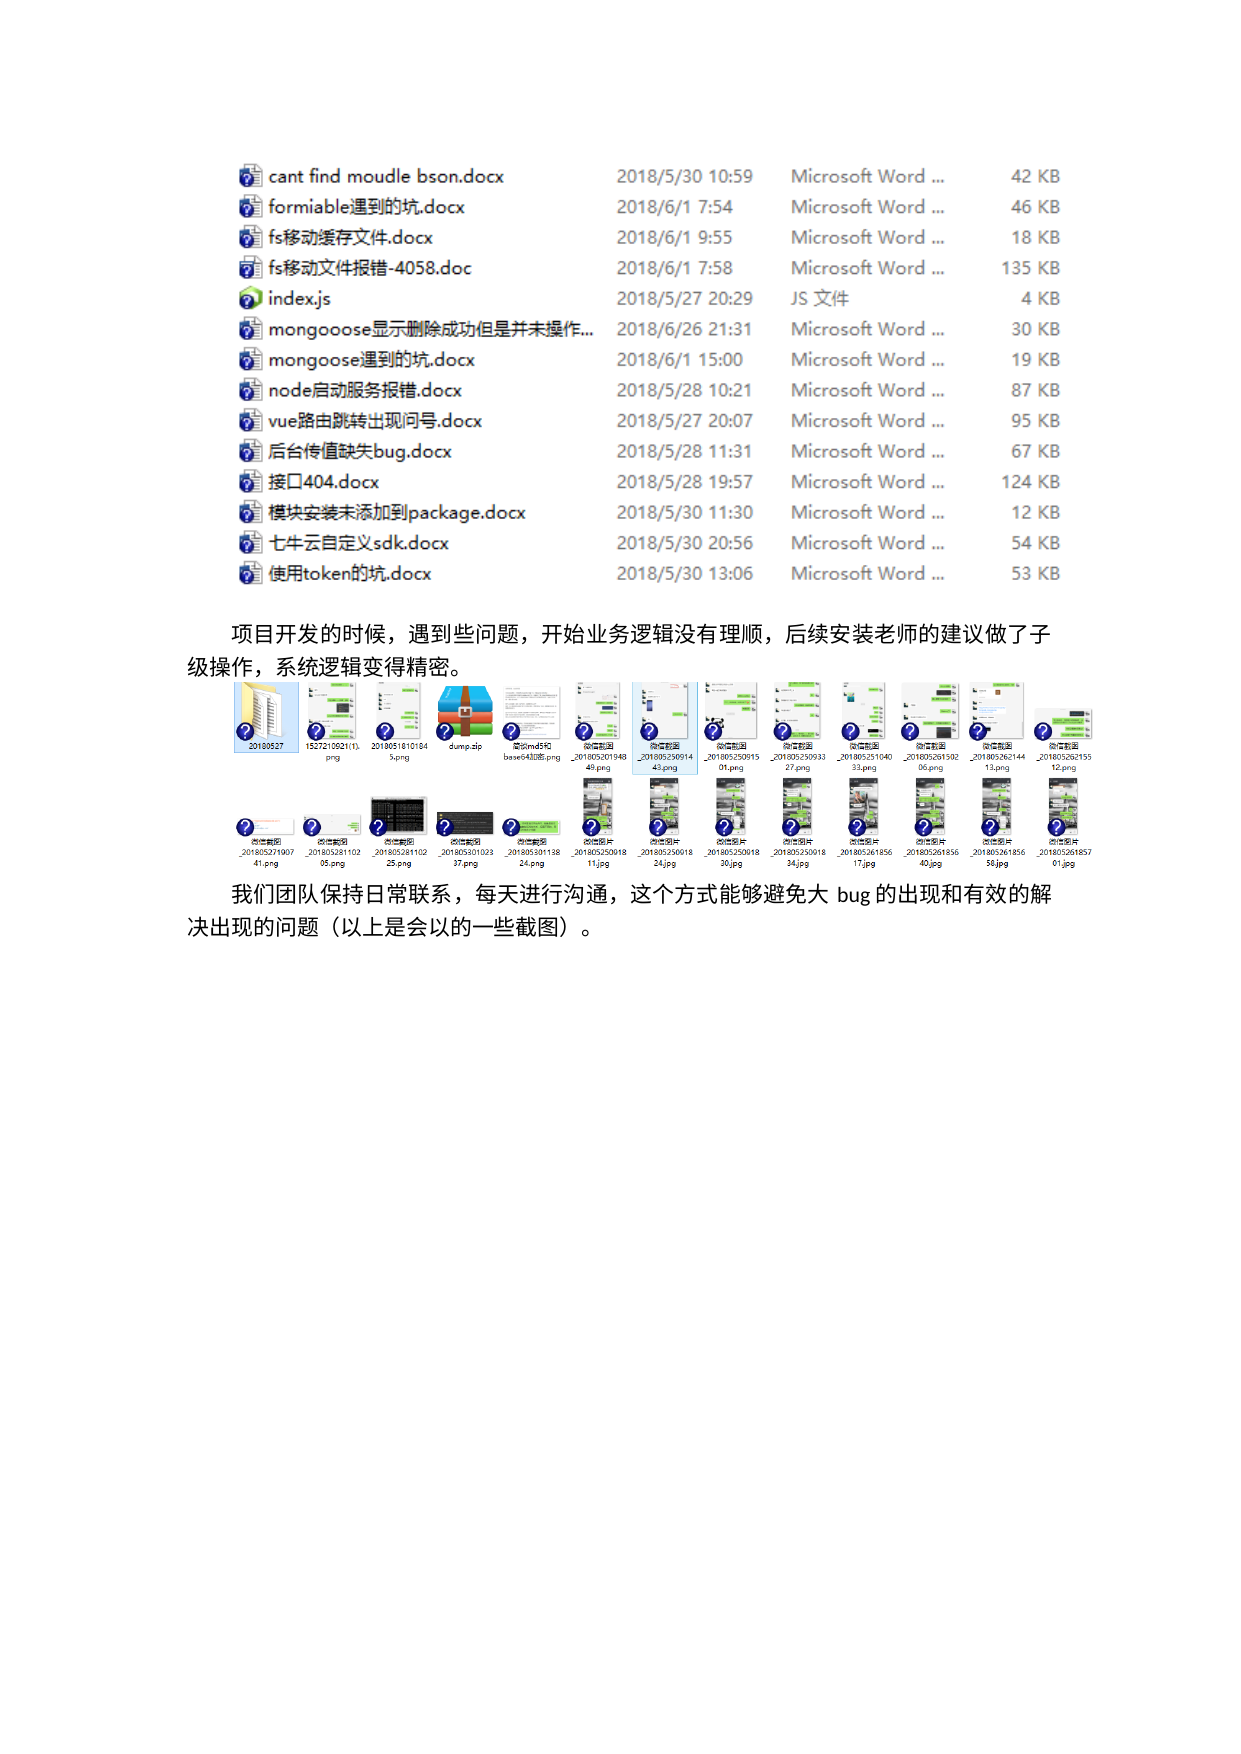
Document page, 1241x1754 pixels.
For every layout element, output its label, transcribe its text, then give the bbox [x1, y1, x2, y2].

text 项目开发的时候，遇到些问题，开始业务逻辑没有理顺，后续安装老师的建议做了子级操作，系统逻辑变得精密。 [187, 617, 1053, 682]
text 我们团队保持日常联系，每天进行沟通，这个方式能够避免大bug的出现和有效的解决出现的问题（以上是会以的一些截图）。 [187, 877, 1053, 942]
picture [231, 682, 1097, 870]
picture [231, 162, 1097, 596]
